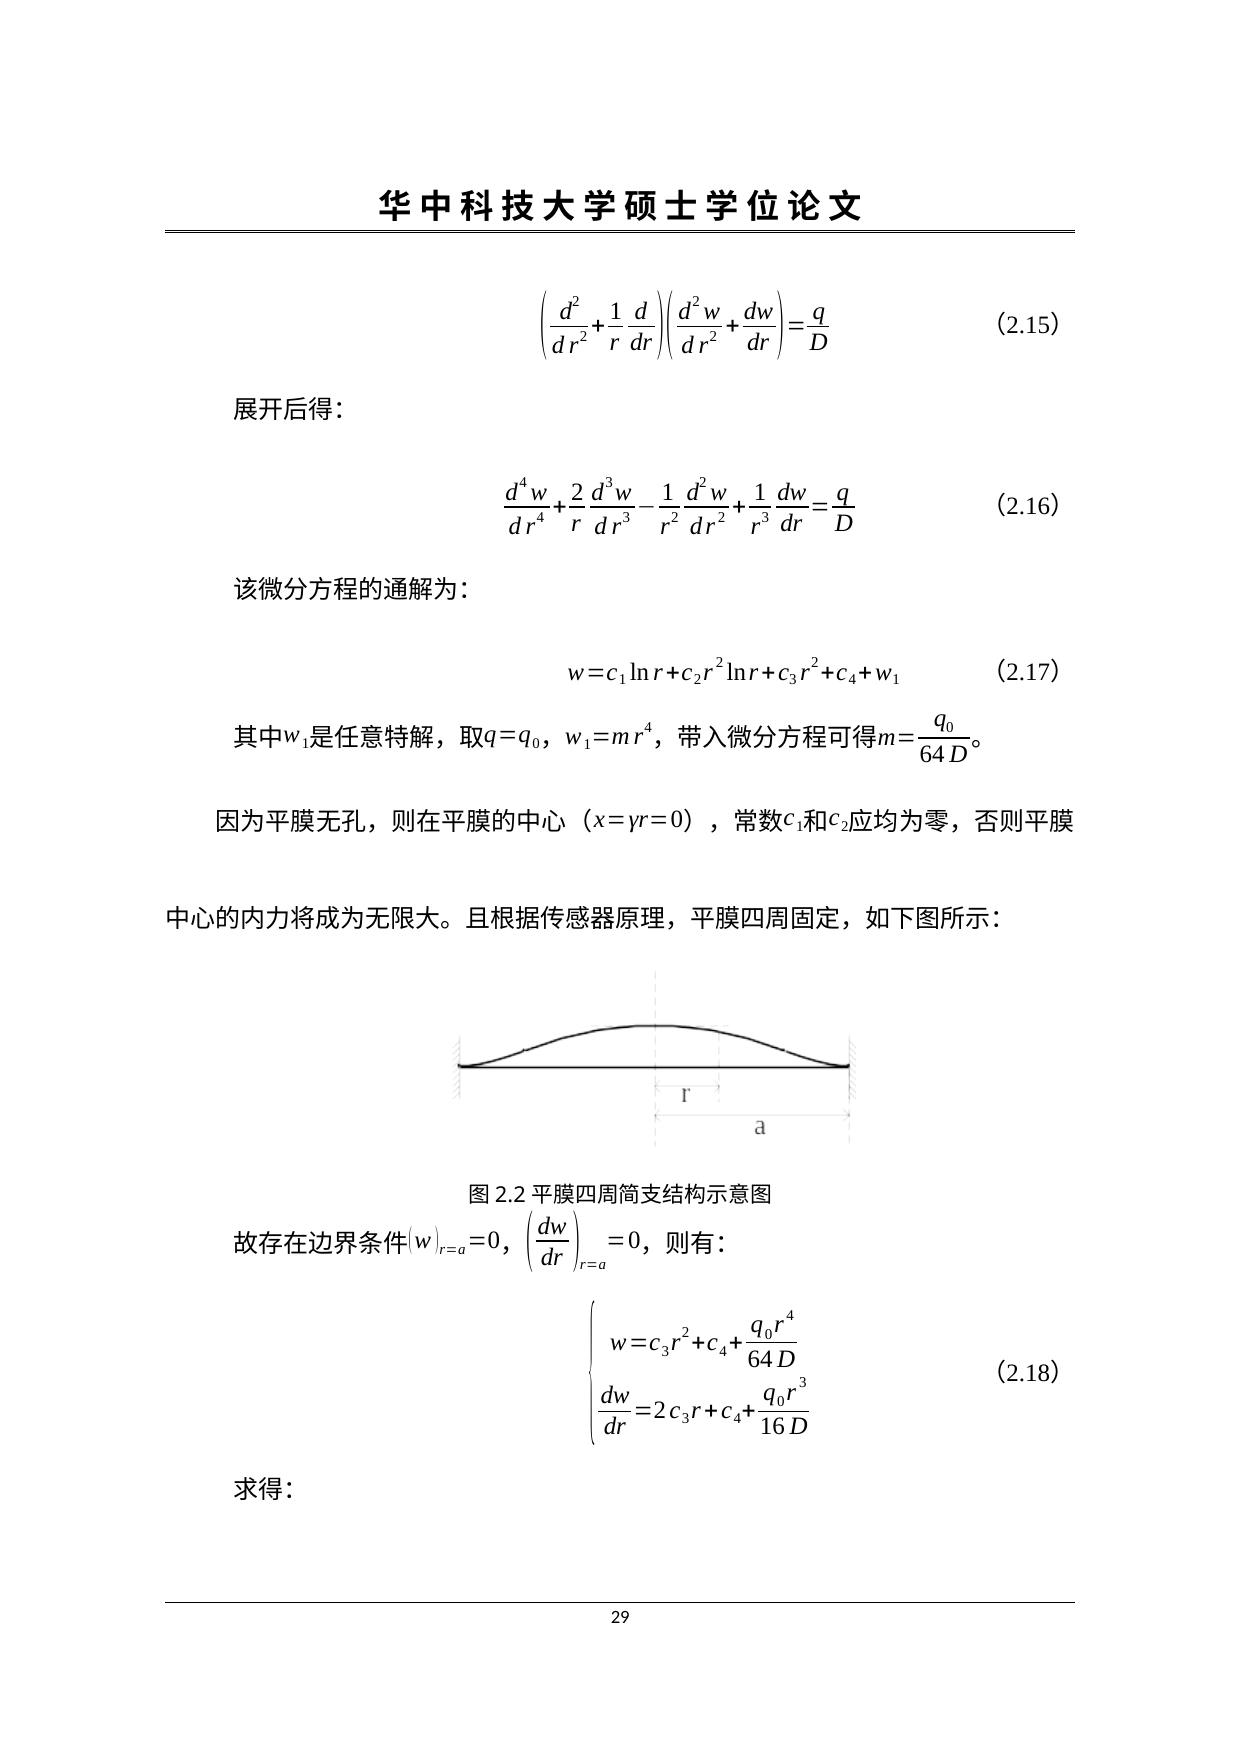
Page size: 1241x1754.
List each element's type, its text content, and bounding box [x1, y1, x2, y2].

text 该微分方程的通解为： [233, 555, 1075, 620]
text 图2.2 平膜四周简支结构示意图 [165, 1177, 1075, 1209]
text （2.16） [165, 458, 1075, 555]
text （2.18） [165, 1292, 1075, 1455]
text 其中是任意特解，取，，带入微分方程可得。 [233, 703, 1075, 768]
text 因为平膜无孔，则在平膜的中心（），常数和应均为零，否则平膜中心的内力将成为无限大。且根据传感器原理，平膜四周固定，如下图所示： [165, 787, 1075, 949]
text 求得： [233, 1455, 1075, 1520]
text 故存在边界条件，，则有： [233, 1209, 1075, 1274]
text 展开后得： [233, 375, 1075, 440]
text （2.15） [165, 277, 1075, 375]
text （2.17） [165, 638, 1075, 703]
